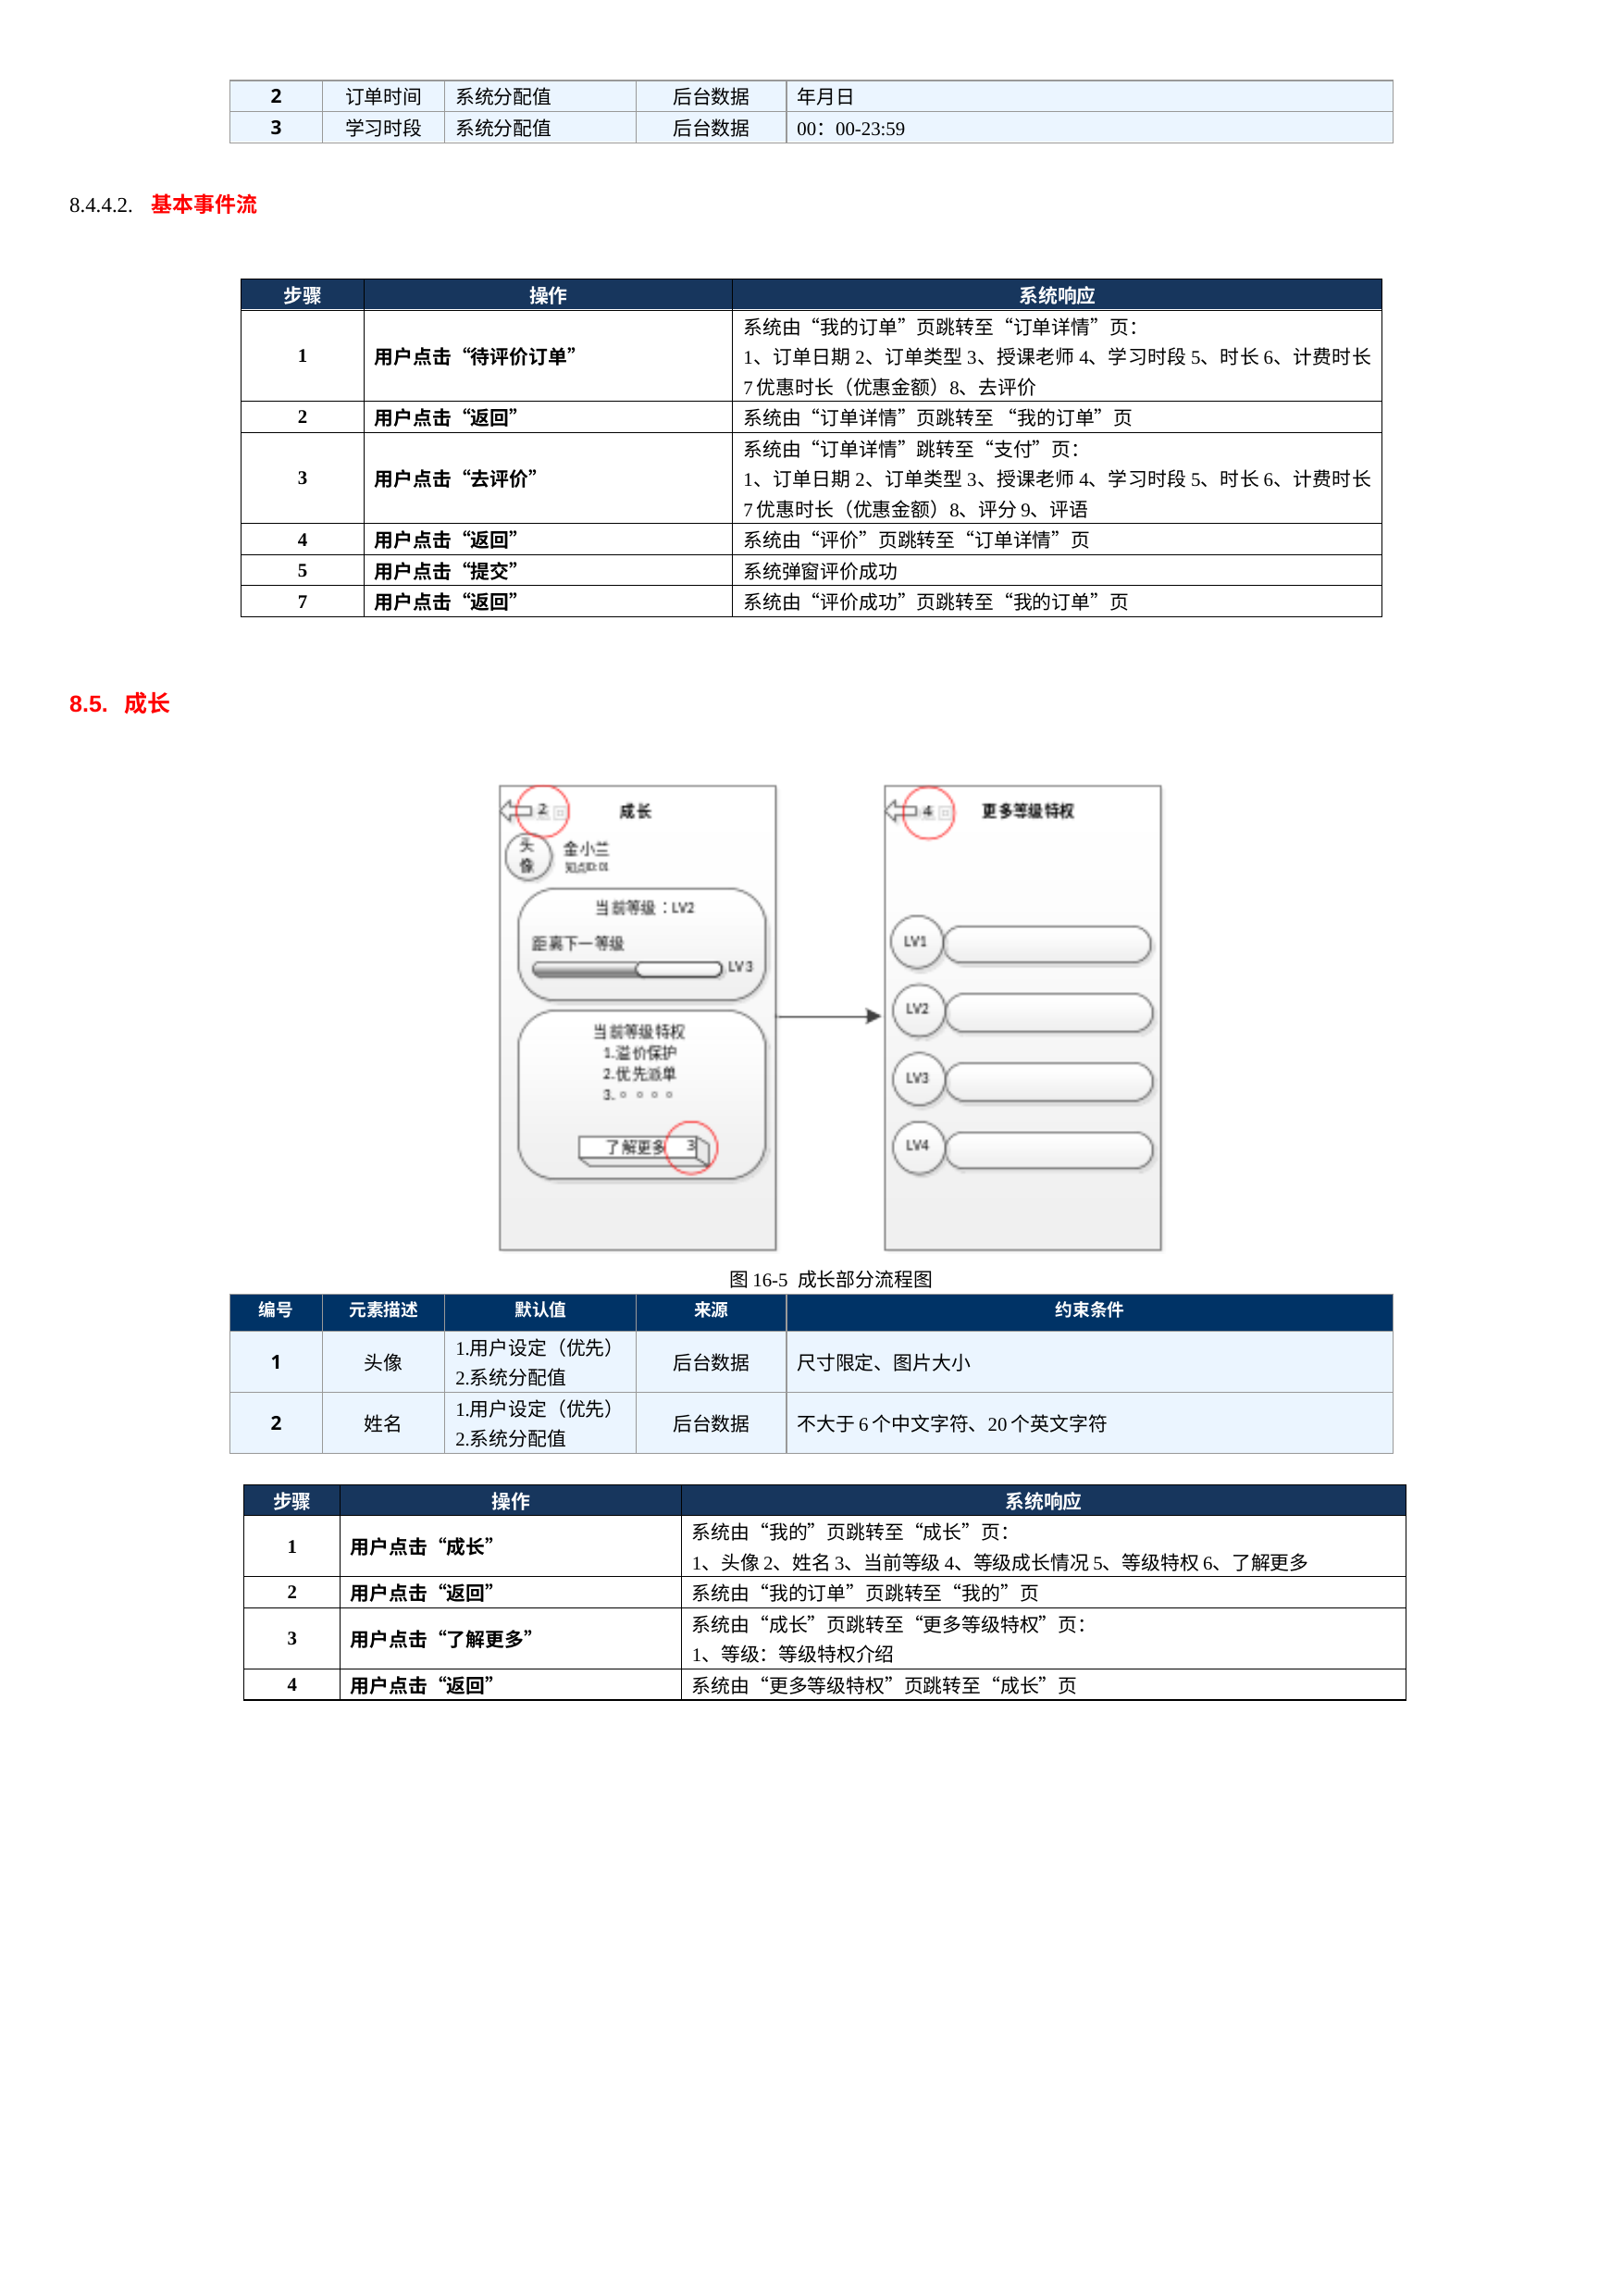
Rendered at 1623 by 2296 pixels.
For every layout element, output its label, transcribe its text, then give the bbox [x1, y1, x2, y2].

table_cell 系统由“我的订单”页跳转至“我的”页 [682, 1577, 1406, 1607]
table_cell 用户点击“返回” [365, 524, 732, 554]
table_cell 4 [242, 524, 364, 554]
table_cell 系统由“订单详情”页跳转至 “我的订单”页 [733, 402, 1381, 432]
table_header 元素描述 [323, 1295, 444, 1331]
text 图16-5 成长部分流程图 [69, 1263, 1554, 1293]
table_cell 后台数据 [637, 1393, 786, 1453]
table_cell 系统由“更多等级特权”页跳转至“成长”页 [682, 1669, 1406, 1699]
table_cell 00：00-23:59 [787, 112, 1393, 142]
table_header 默认值 [445, 1295, 636, 1331]
table_cell 7 [242, 586, 364, 616]
table_cell 用户点击“去评价” [365, 433, 732, 523]
table_cell 用户点击“返回” [341, 1669, 681, 1699]
table_header 操作 [341, 1485, 681, 1515]
table_header 编号 [230, 1295, 322, 1331]
table_cell 后台数据 [637, 81, 786, 111]
table_cell 2 [242, 402, 364, 432]
table_header 系统响应 [682, 1485, 1406, 1515]
table_cell 后台数据 [637, 112, 786, 142]
table_cell 用户点击“待评价订单” [365, 311, 732, 401]
table_header 操作 [365, 279, 732, 309]
table_cell 系统由“我的”页跳转至“成长”页： 1、头像2、姓名3、当前等级4、等级成长情况5、等级特权6、了解更多 [682, 1516, 1406, 1576]
table_cell 系统分配值 [445, 81, 636, 111]
table_cell 用户点击“返回” [365, 586, 732, 616]
table_cell 3 [230, 112, 322, 142]
table_cell 1.用户设定（优先） 2.系统分配值 [445, 1332, 636, 1392]
table_cell 系统由“评价”页跳转至“订单详情”页 [733, 524, 1381, 554]
table_cell 用户点击“返回” [341, 1577, 681, 1607]
table_header 来源 [637, 1295, 786, 1331]
table_cell 姓名 [323, 1393, 444, 1453]
table_cell 订单时间 [323, 81, 444, 111]
table_cell 5 [242, 555, 364, 585]
table_cell 2 [230, 81, 322, 111]
table_cell 系统由“订单详情”跳转至“支付”页： 1、订单日期2、订单类型3、授课老师4、学习时段5、时长6、计费时长7优惠时长（优惠金额）8、评分9、评语 [733, 433, 1381, 523]
table_cell 系统弹窗评价成功 [733, 555, 1381, 585]
table_cell 系统由“我的订单”页跳转至“订单详情”页： 1、订单日期2、订单类型3、授课老师4、学习时段5、时长6、计费时长7优惠时长（优惠金额）8、去评价 [733, 311, 1381, 401]
table_cell 用户点击“成长” [341, 1516, 681, 1576]
table_cell 2 [230, 1393, 322, 1453]
table_cell 年月日 [787, 81, 1393, 111]
table_cell 1 [242, 311, 364, 401]
table_cell 系统由“评价成功”页跳转至“我的订单”页 [733, 586, 1381, 616]
table_header 步骤 [242, 279, 364, 309]
text 成长 [69, 672, 1554, 732]
table_cell 4 [244, 1669, 340, 1699]
table_cell 3 [242, 433, 364, 523]
table_cell 尺寸限定、图片大小 [787, 1332, 1393, 1392]
table_header 步骤 [244, 1485, 340, 1515]
table_cell 系统由“成长”页跳转至“更多等级特权”页： 1、等级：等级特权介绍 [682, 1608, 1406, 1669]
table_cell 系统分配值 [445, 112, 636, 142]
table_cell 1.用户设定（优先） 2.系统分配值 [445, 1393, 636, 1453]
table_cell 不大于6个中文字符、20个英文字符 [787, 1393, 1393, 1453]
table_cell 1 [230, 1332, 322, 1392]
table_cell 学习时段 [323, 112, 444, 142]
table_cell 用户点击“提交” [365, 555, 732, 585]
table_cell 头像 [323, 1332, 444, 1392]
text 基本事件流 [69, 173, 1554, 233]
table_cell 用户点击“返回” [365, 402, 732, 432]
table_cell 用户点击“了解更多” [341, 1608, 681, 1669]
table_header 系统响应 [733, 279, 1381, 309]
table_cell 2 [244, 1577, 340, 1607]
table_cell 1 [244, 1516, 340, 1576]
table_cell 后台数据 [637, 1332, 786, 1392]
table_cell 3 [244, 1608, 340, 1669]
table_header 约束条件 [787, 1295, 1393, 1331]
